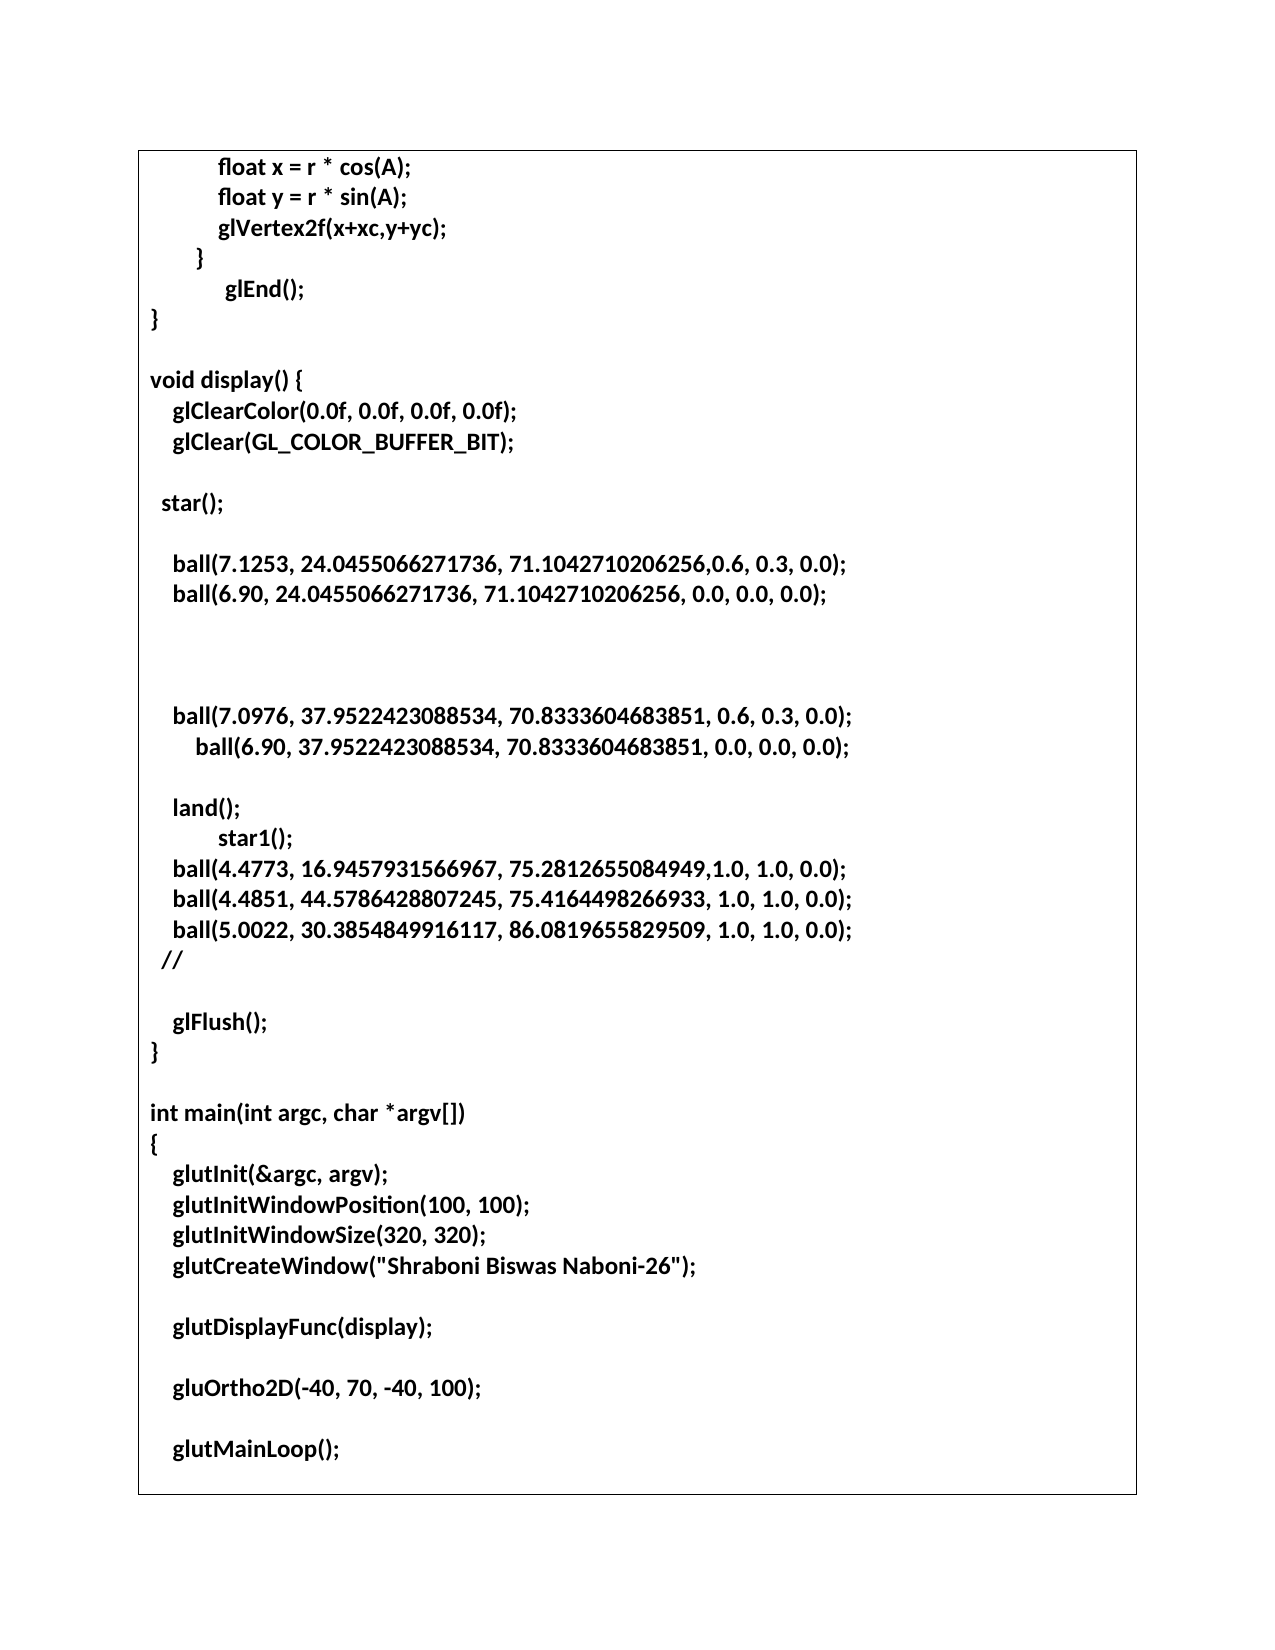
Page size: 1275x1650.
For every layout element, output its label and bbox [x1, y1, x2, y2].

table_cell [139, 151, 1136, 1494]
